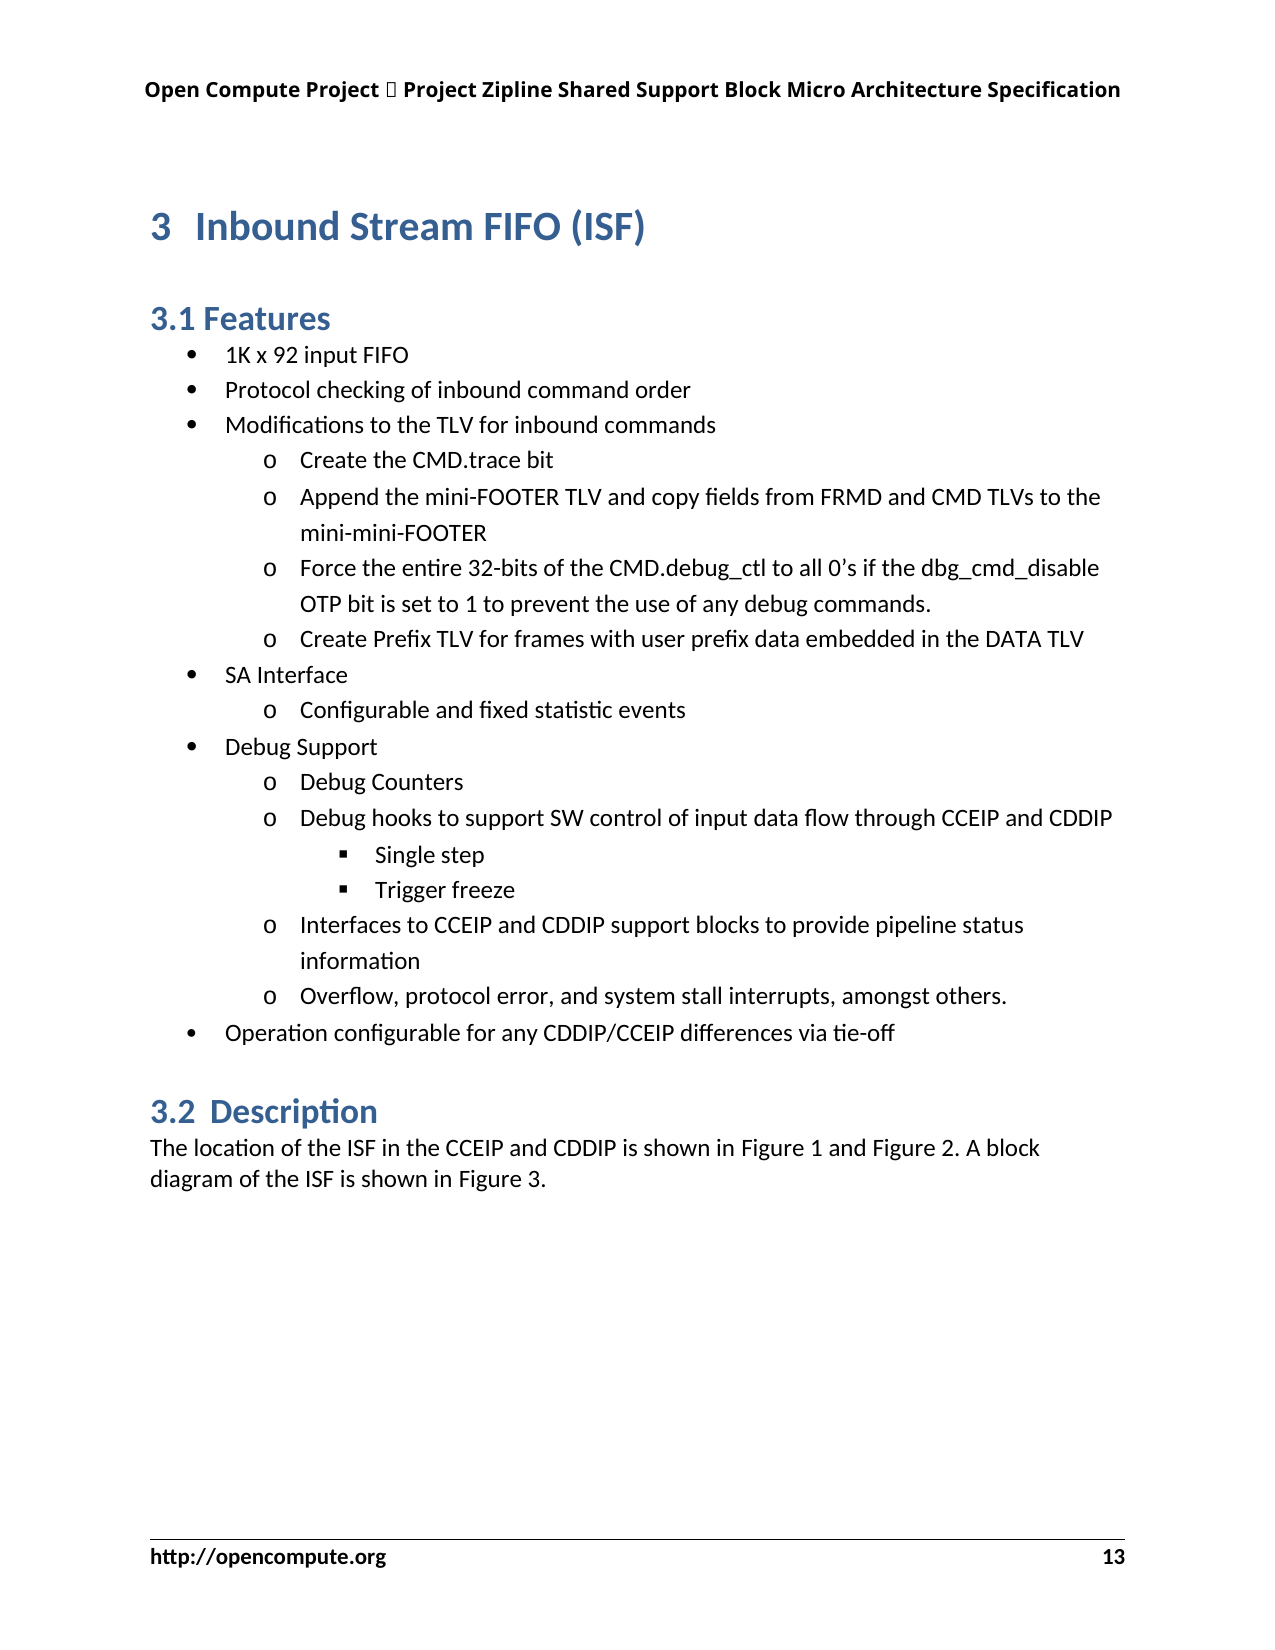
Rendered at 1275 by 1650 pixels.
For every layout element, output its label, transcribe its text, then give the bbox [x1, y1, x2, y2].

list Single step [337, 839, 1125, 869]
subtitle Description [150, 1089, 1125, 1132]
list Create the CMD.trace bit [262, 444, 1125, 476]
subtitle 3.1 Features [150, 296, 1125, 339]
list Trigger freeze [337, 874, 1125, 904]
list Force the entire 32-bits of the CMD.debug_ctl to all 0’s if the dbg_cmd_disable OTP bit is set to 1 to prevent the use of any debug commands. [262, 552, 1125, 619]
list Create Prefix TLV for frames with user prefix data embedded in the DATA TLV [262, 623, 1125, 655]
list Protocol checking of inbound command order [187, 374, 1125, 405]
list Configurable and fixed statistic events [262, 694, 1125, 726]
list Append the mini-FOOTER TLV and copy fields from FRMD and CMD TLVs to the mini-mini-FOOTER [262, 481, 1125, 547]
list Debug Counters [262, 766, 1125, 798]
list SA Interface [187, 659, 1125, 690]
subtitle Inbound Stream FIFO (ISF) [150, 200, 1125, 251]
list Debug Support [187, 731, 1125, 762]
list Debug hooks to support SW control of input data flow through CCEIP and CDDIP [262, 802, 1125, 834]
list 1K x 92 input FIFO [187, 339, 1125, 370]
list Modifications to the TLV for inbound commands [187, 409, 1125, 440]
list Overflow, protocol error, and system stall interrupts, amongst others. [262, 980, 1125, 1012]
list Interfaces to CCEIP and CDDIP support blocks to provide pipeline status information [262, 909, 1125, 976]
list Operation configurable for any CDDIP/CCEIP differences via tie-off [187, 1017, 1125, 1047]
text The location of the ISF in the CCEIP and CDDIP is shown in Figure 1 and Figure 2. A block diagram of the ISF is shown in Figure 3. [150, 1132, 1125, 1193]
